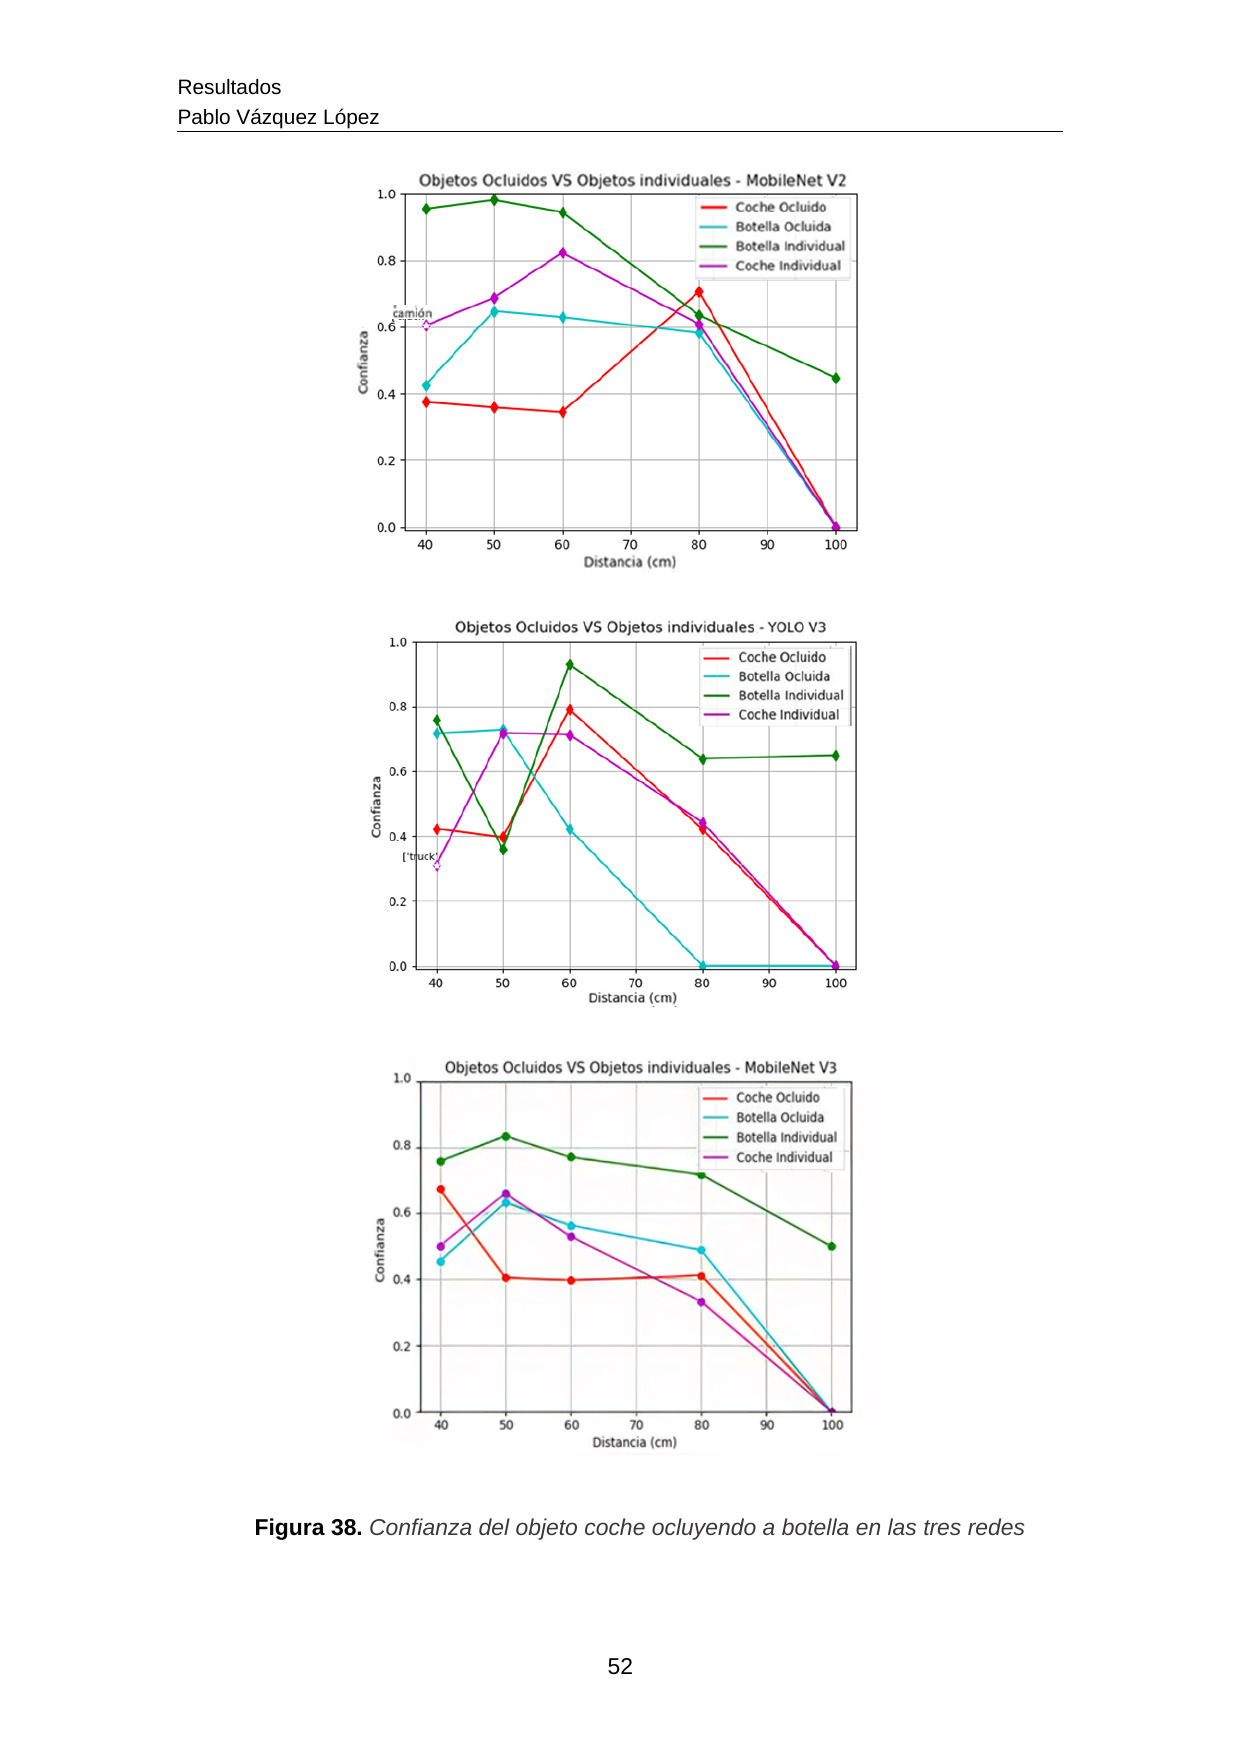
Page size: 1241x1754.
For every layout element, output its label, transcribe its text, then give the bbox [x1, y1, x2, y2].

text Figura 38. Confianza del objeto coche ocluyendo a botella en las tres redes [177, 1514, 1063, 1540]
picture [362, 1046, 881, 1463]
picture [343, 155, 897, 572]
picture [366, 603, 875, 1019]
